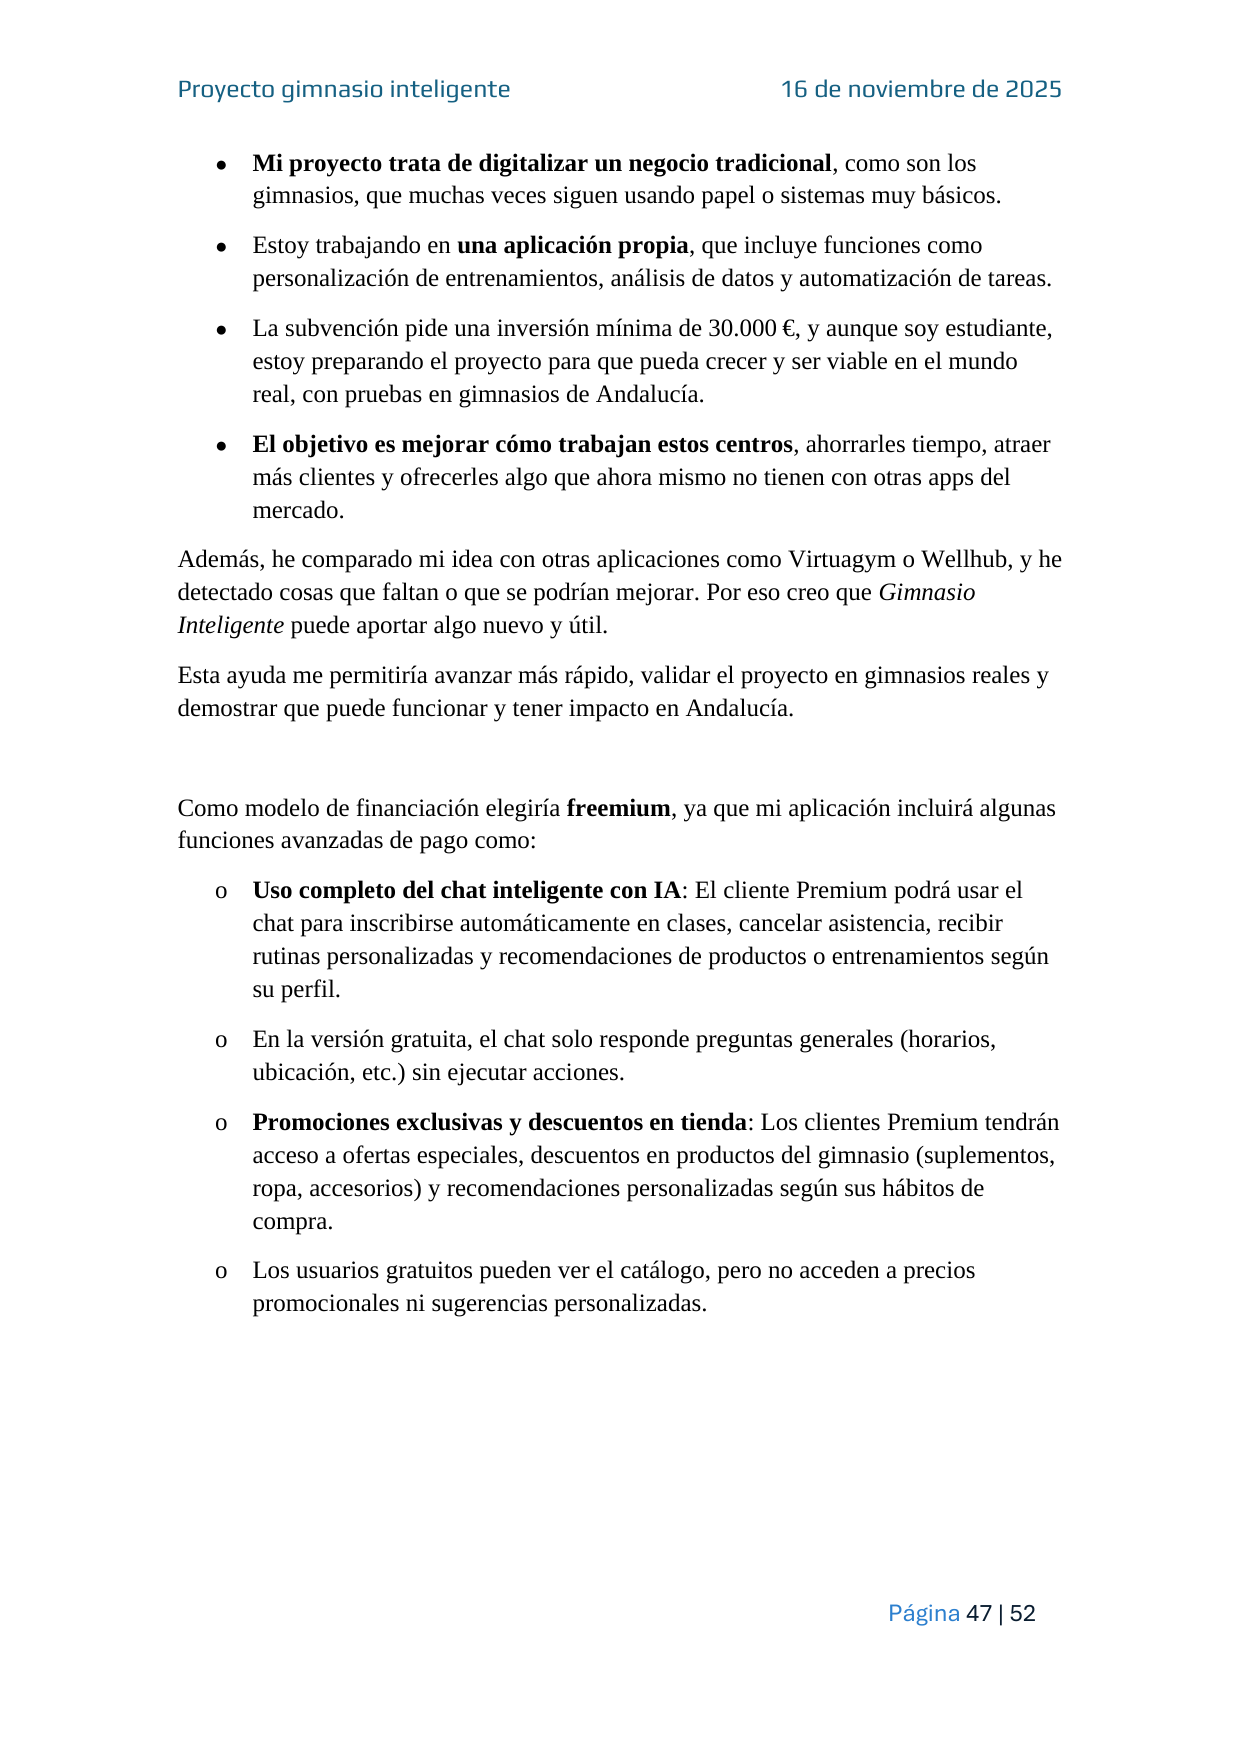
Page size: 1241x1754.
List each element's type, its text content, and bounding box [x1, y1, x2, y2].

list Estoy trabajando en una aplicación propia, que incluye funciones como personalización de entrenamientos, análisis de datos y automatización de tareas. [215, 230, 1063, 292]
list Uso completo del chat inteligente con IA: El cliente Premium podrá usar el chat para inscribirse automáticamente en clases, cancelar asistencia, recibir rutinas personalizadas y recomendaciones de productos o entrenamientos según su perfil. [215, 875, 1063, 1003]
text Esta ayuda me permitiría avanzar más rápido, validar el proyecto en gimnasios reales y demostrar que puede funcionar y tener impacto en Andalucía. [177, 660, 1063, 722]
text Además, he comparado mi idea con otras aplicaciones como Virtuagym o Wellhub, y he detectado cosas que faltan o que se podrían mejorar. Por eso creo que Gimnasio Inteligente puede aportar algo nuevo y útil. [177, 544, 1063, 639]
list Mi proyecto trata de digitalizar un negocio tradicional, como son los gimnasios, que muchas veces siguen usando papel o sistemas muy básicos. [215, 148, 1063, 209]
text Como modelo de financiación elegiría freemium, ya que mi aplicación incluirá algunas funciones avanzadas de pago como: [177, 793, 1063, 854]
list El objetivo es mejorar cómo trabajan estos centros, ahorrarles tiempo, atraer más clientes y ofrecerles algo que ahora mismo no tienen con otras apps del mercado. [215, 429, 1063, 523]
list Los usuarios gratuitos pueden ver el catálogo, pero no acceden a precios promocionales ni sugerencias personalizadas. [215, 1256, 1063, 1317]
list La subvención pide una inversión mínima de 30.000 €, y aunque soy estudiante, estoy preparando el proyecto para que pueda crecer y ser viable en el mundo real, con pruebas en gimnasios de Andalucía. [215, 313, 1063, 408]
list Promociones exclusivas y descuentos en tienda: Los clientes Premium tendrán acceso a ofertas especiales, descuentos en productos del gimnasio (suplementos, ropa, accesorios) y recomendaciones personalizadas según sus hábitos de compra. [215, 1107, 1063, 1234]
list En la versión gratuita, el chat solo responde preguntas generales (horarios, ubicación, etc.) sin ejecutar acciones. [215, 1024, 1063, 1086]
